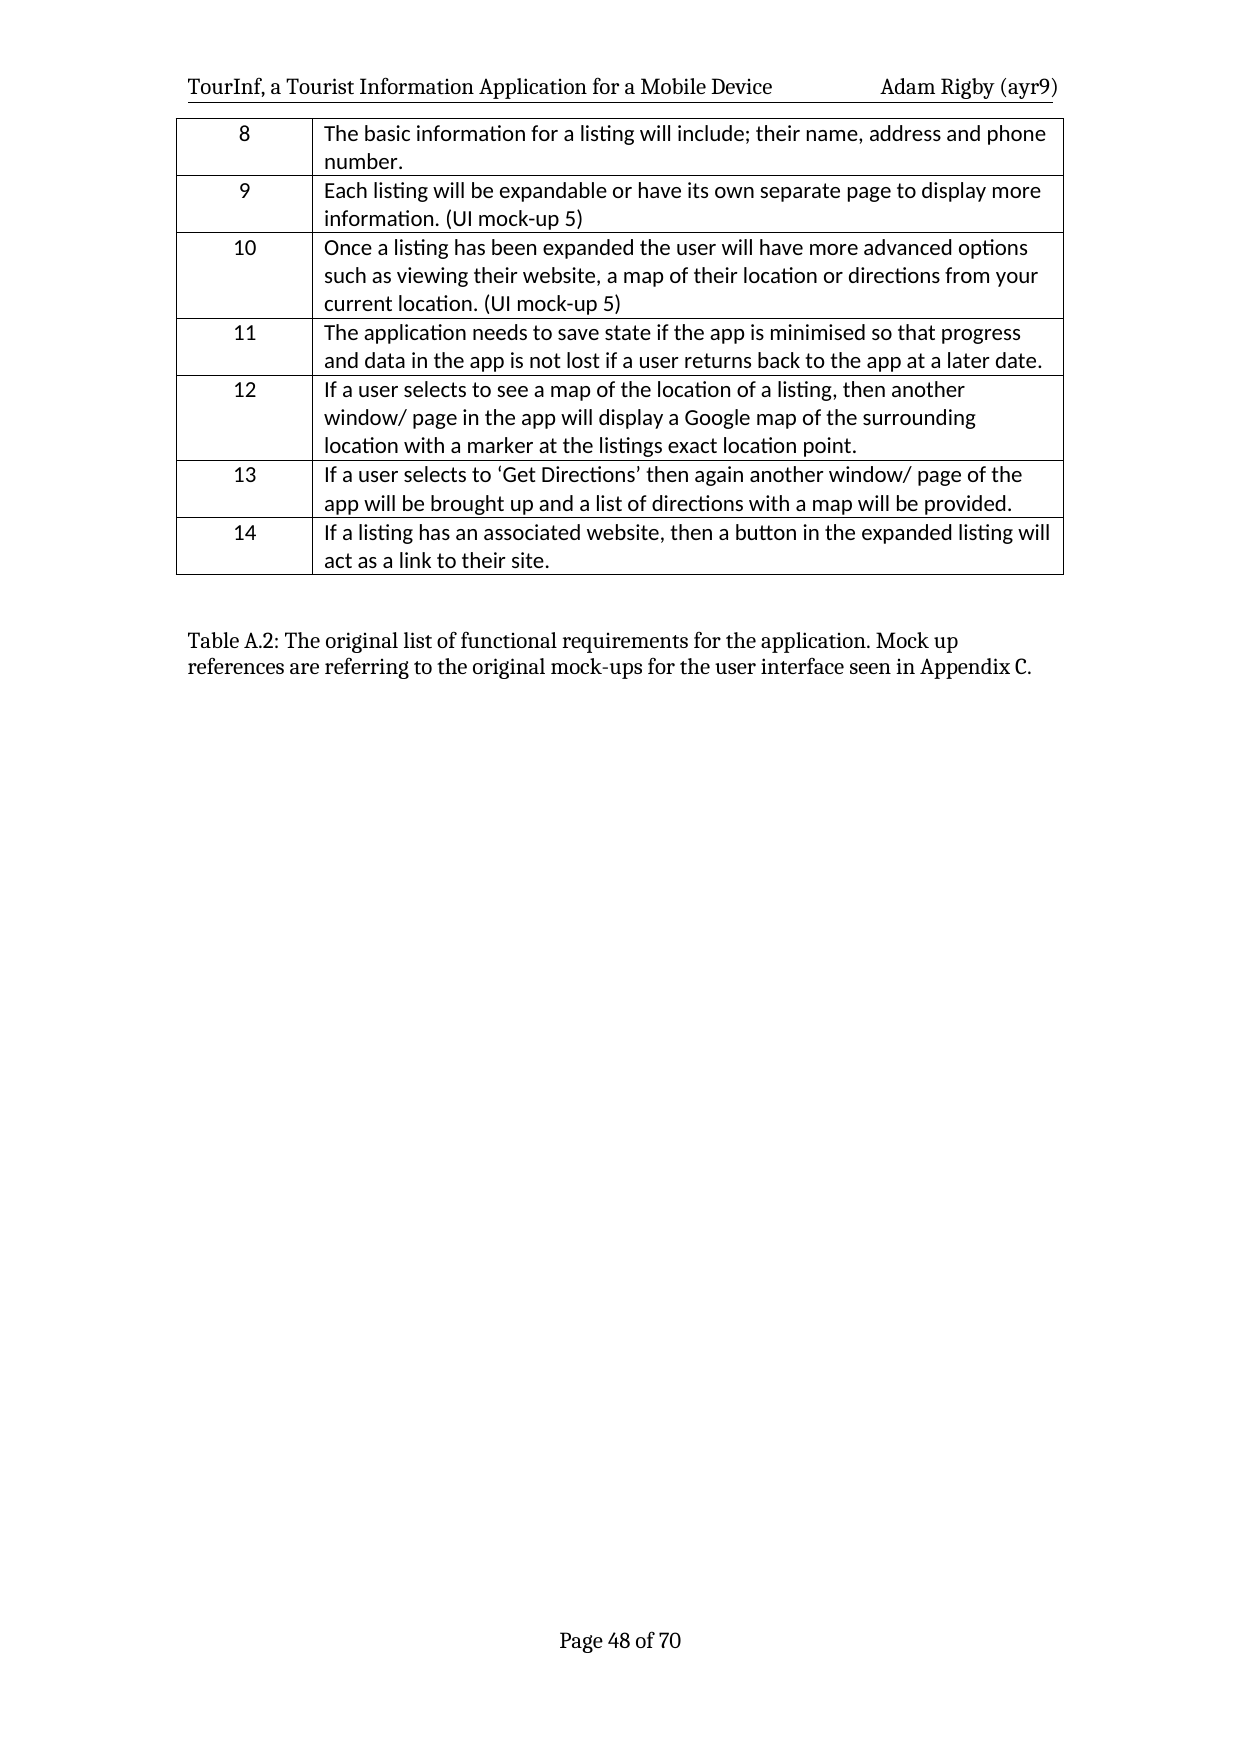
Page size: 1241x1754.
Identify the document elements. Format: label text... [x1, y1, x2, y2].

table_cell 12 [177, 376, 312, 459]
table_cell If a user selects to see a map of the location of a listing, then another window/ page in the app will display a Google map of the surrounding location with a marker at the listings exact location point. [313, 376, 1063, 459]
table_cell Each listing will be expandable or have its own separate page to display more information. (UI mock-up 5) [313, 176, 1063, 232]
table_cell The basic information for a listing will include; their name, address and phone number. [313, 119, 1063, 175]
table_cell 8 [177, 119, 312, 175]
table_cell 10 [177, 233, 312, 317]
table_cell 14 [177, 518, 312, 574]
table_cell 13 [177, 461, 312, 517]
table_cell 9 [177, 176, 312, 232]
table_cell Once a listing has been expanded the user will have more advanced options such as viewing their website, a map of their location or directions from your current location. (UI mock-up 5) [313, 233, 1063, 317]
table_cell If a user selects to ‘Get Directions’ then again another window/ page of the app will be brought up and a list of directions with a map will be provided. [313, 461, 1063, 517]
table_cell The application needs to save state if the app is minimised so that progress and data in the app is not lost if a user returns back to the app at a later date. [313, 319, 1063, 374]
text Table A.2: The original list of functional requirements for the application. Mock up references are referring to the original mock-ups for the user interface seen in Appendix C. [187, 628, 1053, 681]
table_cell If a listing has an associated website, then a button in the expanded listing will act as a link to their site. [313, 518, 1063, 574]
table_cell 11 [177, 319, 312, 374]
